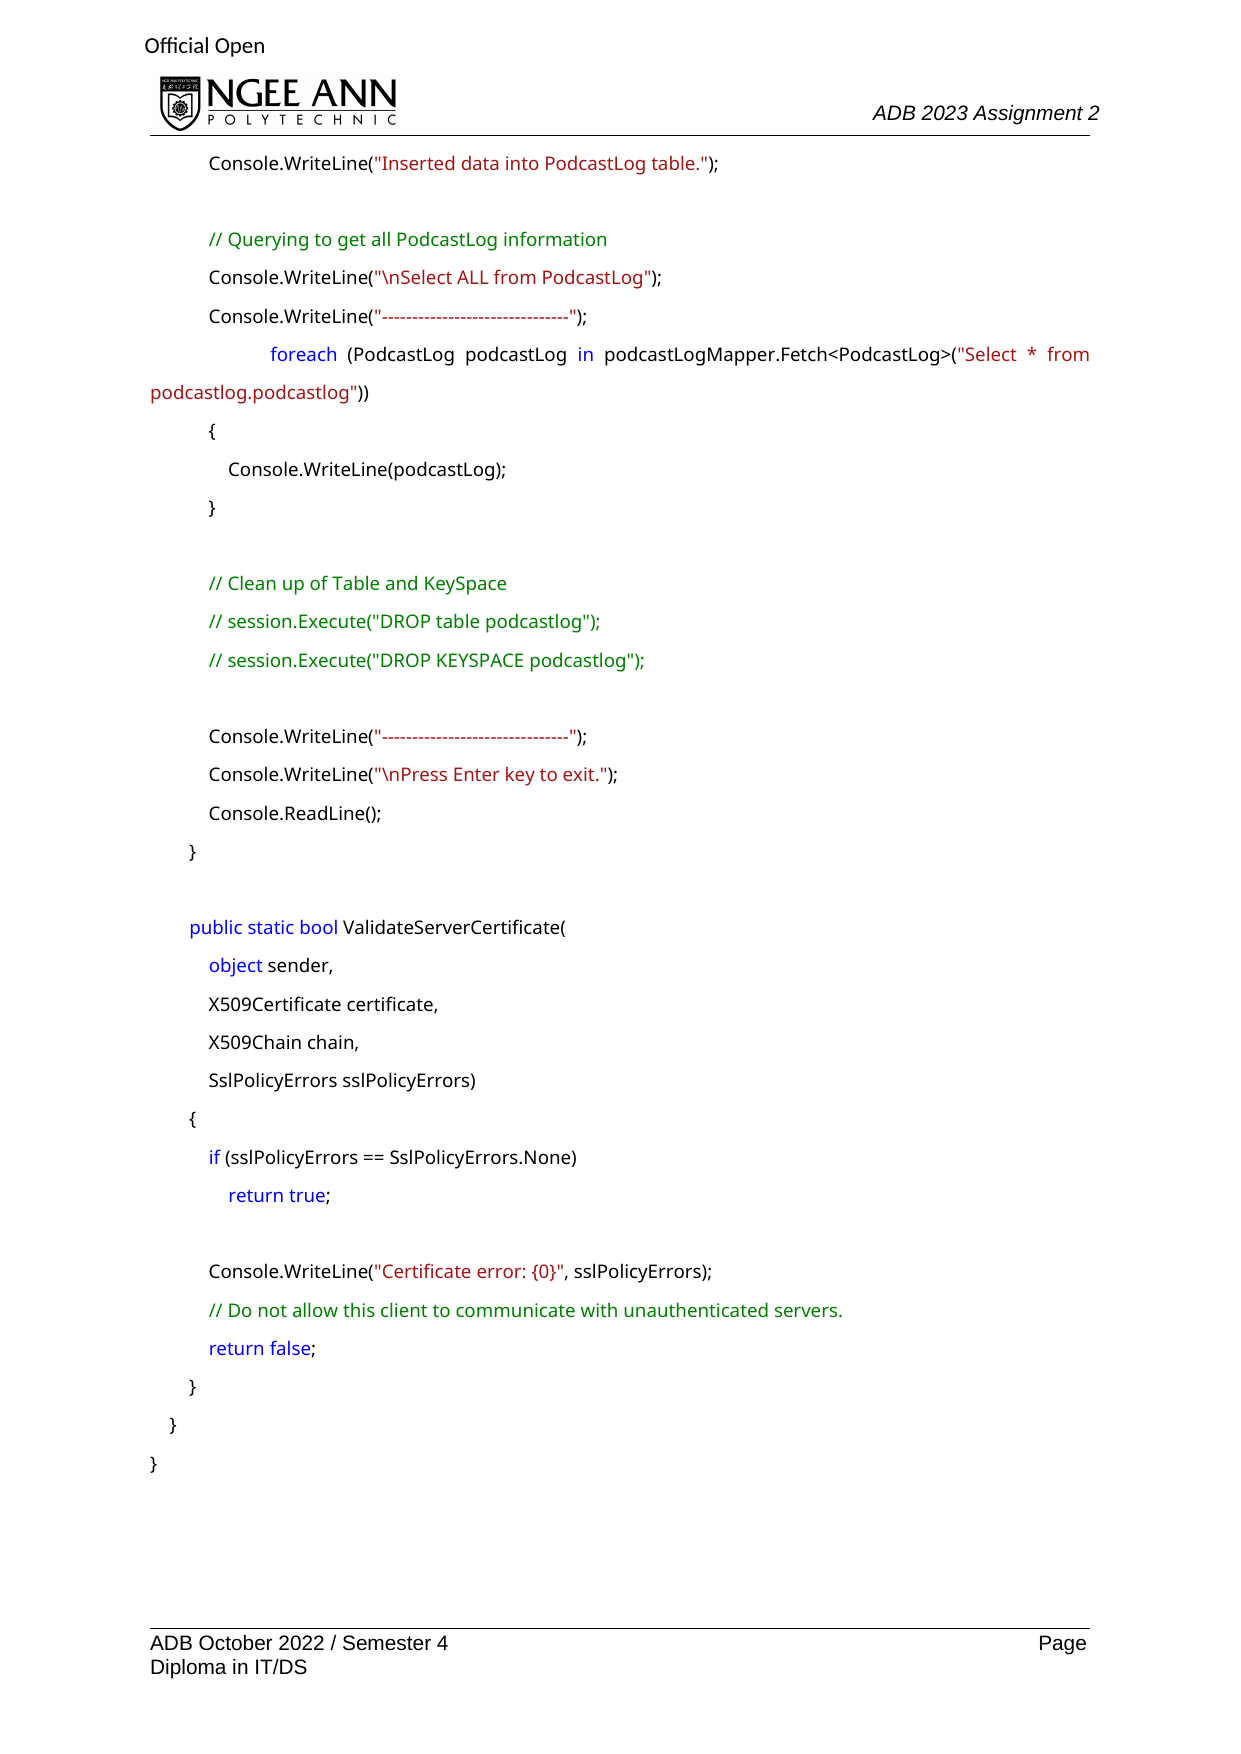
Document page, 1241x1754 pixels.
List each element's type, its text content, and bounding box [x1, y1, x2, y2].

text Console.WriteLine("-------------------------------"); [150, 723, 1090, 749]
text Console.WriteLine("\nPress Enter key to exit."); [150, 762, 1090, 787]
text } [150, 1450, 1090, 1475]
text } [150, 1373, 1090, 1399]
text Console.ReadLine(); [150, 800, 1090, 825]
text } [150, 838, 1090, 864]
text foreach (PodcastLog podcastLog in podcastLogMapper.Fetch<PodcastLog>("Select * from podcastlog.podcastlog")) [150, 341, 1090, 405]
text X509Chain chain, [150, 1029, 1090, 1055]
text if (sslPolicyErrors == SslPolicyErrors.None) [150, 1144, 1090, 1169]
text // Clean up of Table and KeySpace [150, 571, 1090, 596]
text // session.Execute("DROP table podcastlog"); [150, 609, 1090, 634]
text } [150, 1412, 1090, 1437]
text object sender, [150, 953, 1090, 978]
text Console.WriteLine("-------------------------------"); [150, 303, 1090, 328]
text Console.WriteLine("\nSelect ALL from PodcastLog"); [150, 265, 1090, 290]
text Console.WriteLine("Certificate error: {0}", sslPolicyErrors); [150, 1259, 1090, 1284]
text } [150, 494, 1090, 519]
text // Do not allow this client to communicate with unauthenticated servers. [150, 1297, 1090, 1322]
text // Querying to get all PodcastLog information [150, 226, 1090, 252]
text Console.WriteLine(podcastLog); [150, 456, 1090, 481]
text X509Certificate certificate, [150, 991, 1090, 1017]
text { [150, 418, 1090, 443]
text public static bool ValidateServerCertificate( [150, 914, 1090, 940]
picture [150, 75, 402, 133]
text { [150, 1106, 1090, 1131]
text return false; [150, 1335, 1090, 1361]
text SslPolicyErrors sslPolicyErrors) [150, 1067, 1090, 1093]
text return true; [150, 1182, 1090, 1208]
text // session.Execute("DROP KEYSPACE podcastlog"); [150, 647, 1090, 672]
text Console.WriteLine("Inserted data into PodcastLog table."); [150, 150, 1090, 176]
